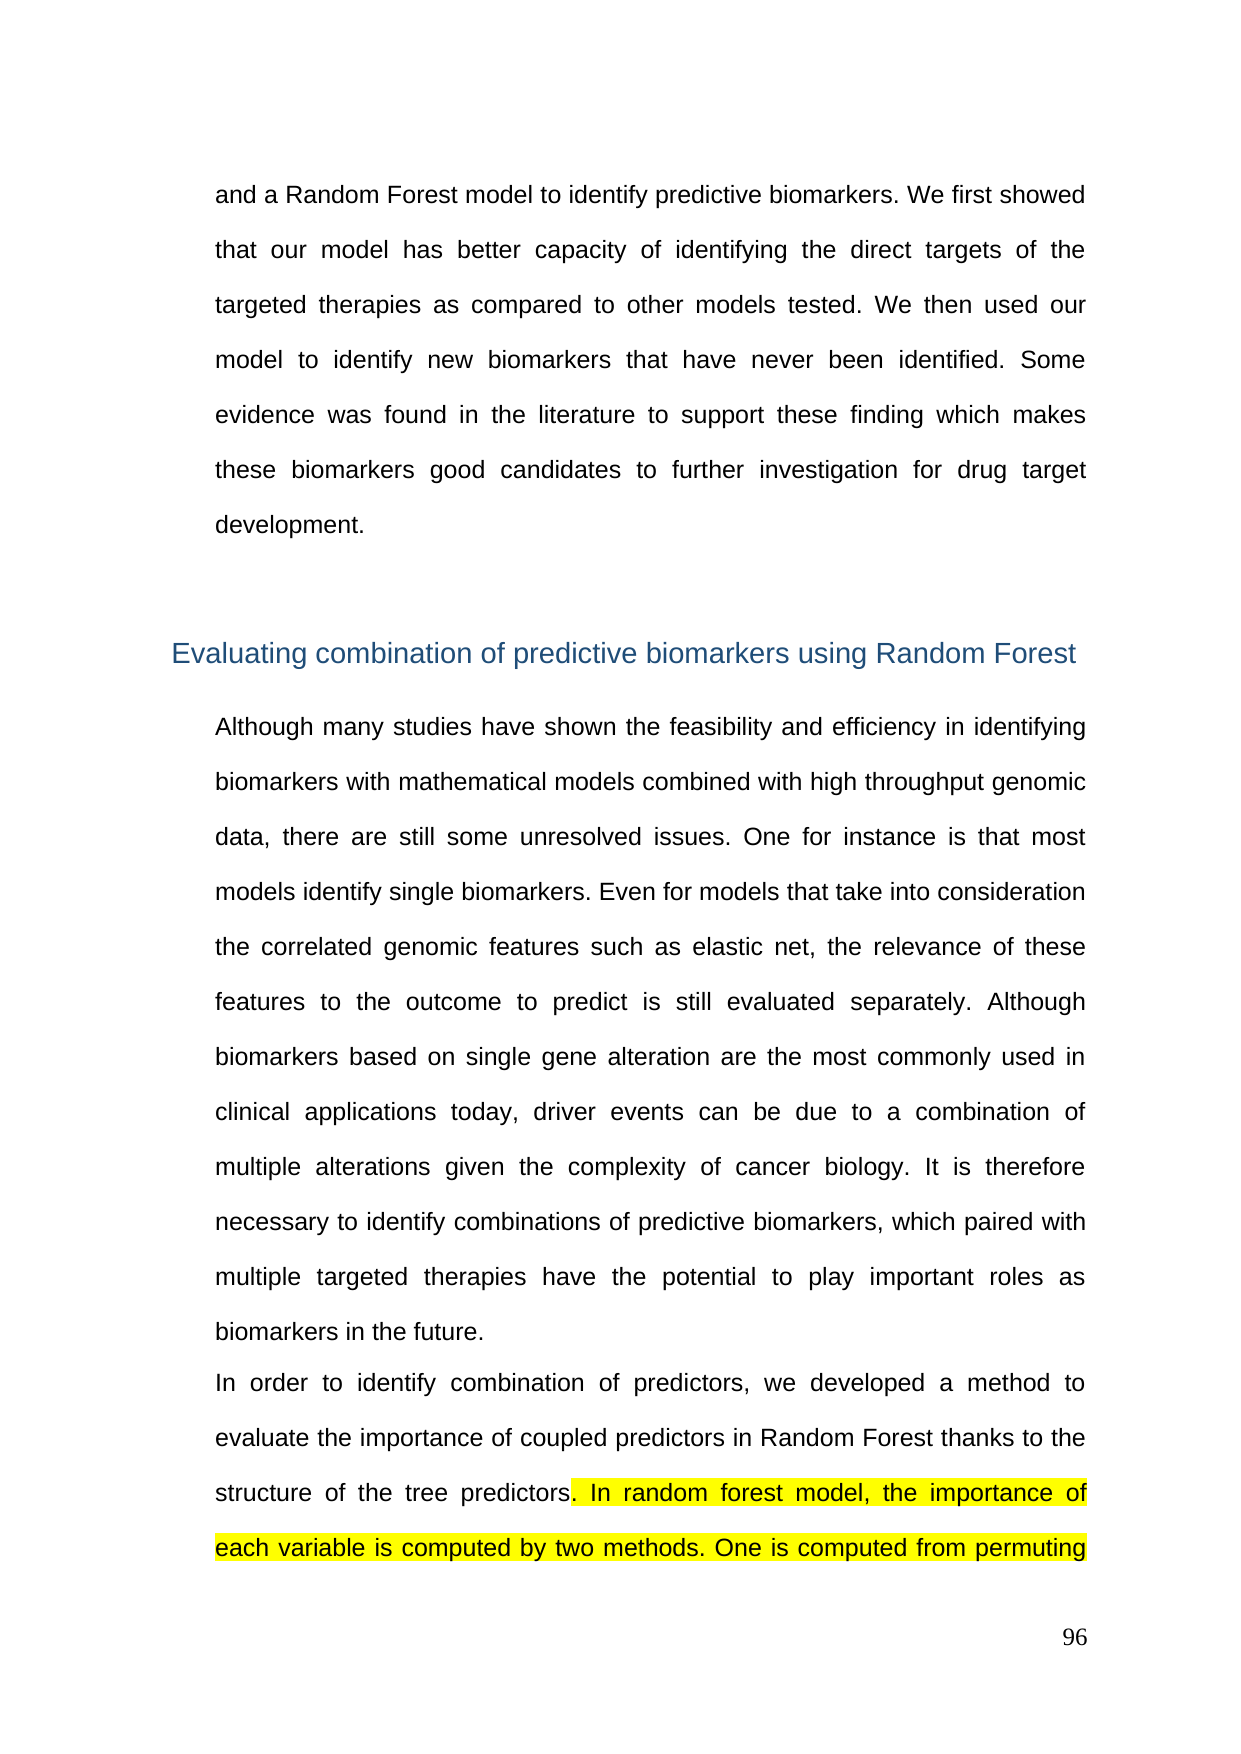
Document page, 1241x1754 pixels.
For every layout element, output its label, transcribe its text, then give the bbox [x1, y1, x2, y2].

list Although many studies have shown the feasibility and efficiency in identifying biomarkers with mathematical models combined with high throughput genomic data, there are still some unresolved issues. One for instance is that most models identify single biomarkers. Even for models that take into consideration the correlated genomic features such as elastic net, the relevance of these features to the outcome to predict is still evaluated separately. Although biomarkers based on single gene alteration are the most commonly used in clinical applications today, driver events can be due to a combination of multiple alterations given the complexity of cancer biology. It is therefore necessary to identify combinations of predictive biomarkers, which paired with multiple targeted therapies have the potential to play important roles as biomarkers in the future. [215, 704, 1087, 1353]
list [215, 172, 1087, 546]
subtitle Evaluating combination of predictive biomarkers using Random Forest [171, 631, 1087, 675]
